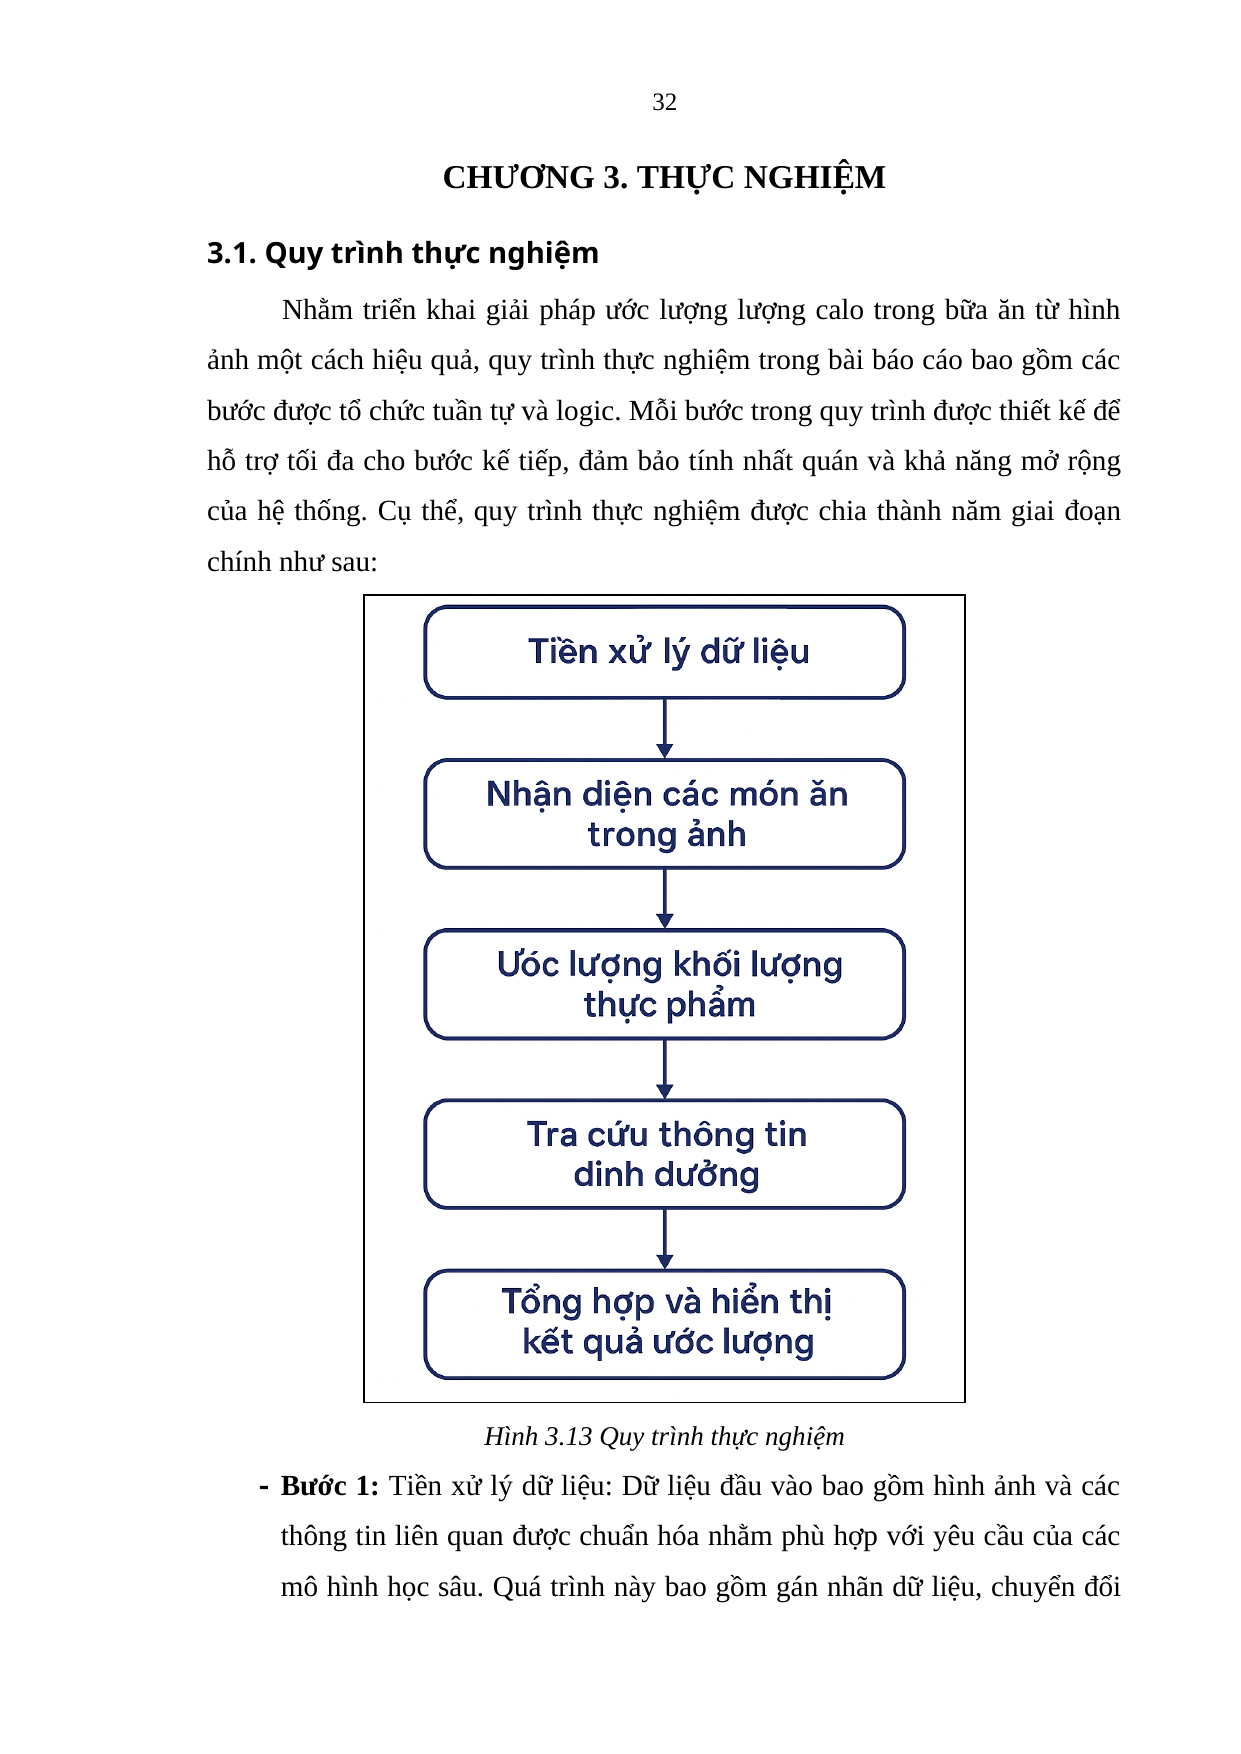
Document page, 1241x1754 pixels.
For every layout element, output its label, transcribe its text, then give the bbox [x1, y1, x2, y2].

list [259, 1468, 1122, 1602]
text Nhằm triển khai giải pháp ước lượng lượng calo trong bữa ăn từ hình ảnh một cách hiệu quả, quy trình thực nghiệm trong bài báo cáo bao gồm các bước được tổ chức tuần tự và logic. Mỗi bước trong quy trình được thiết kế để hỗ trợ tối đa cho bước kế tiếp, đảm bảo tính nhất quán và khả năng mở rộng của hệ thống. Cụ thể, quy trình thực nghiệm được chia thành năm giai đoạn chính như sau: [207, 292, 1122, 577]
picture [365, 596, 964, 1402]
subtitle Quy trình thực nghiệm [207, 232, 1122, 272]
subtitle THỰC NGHIỆM [207, 157, 1122, 196]
